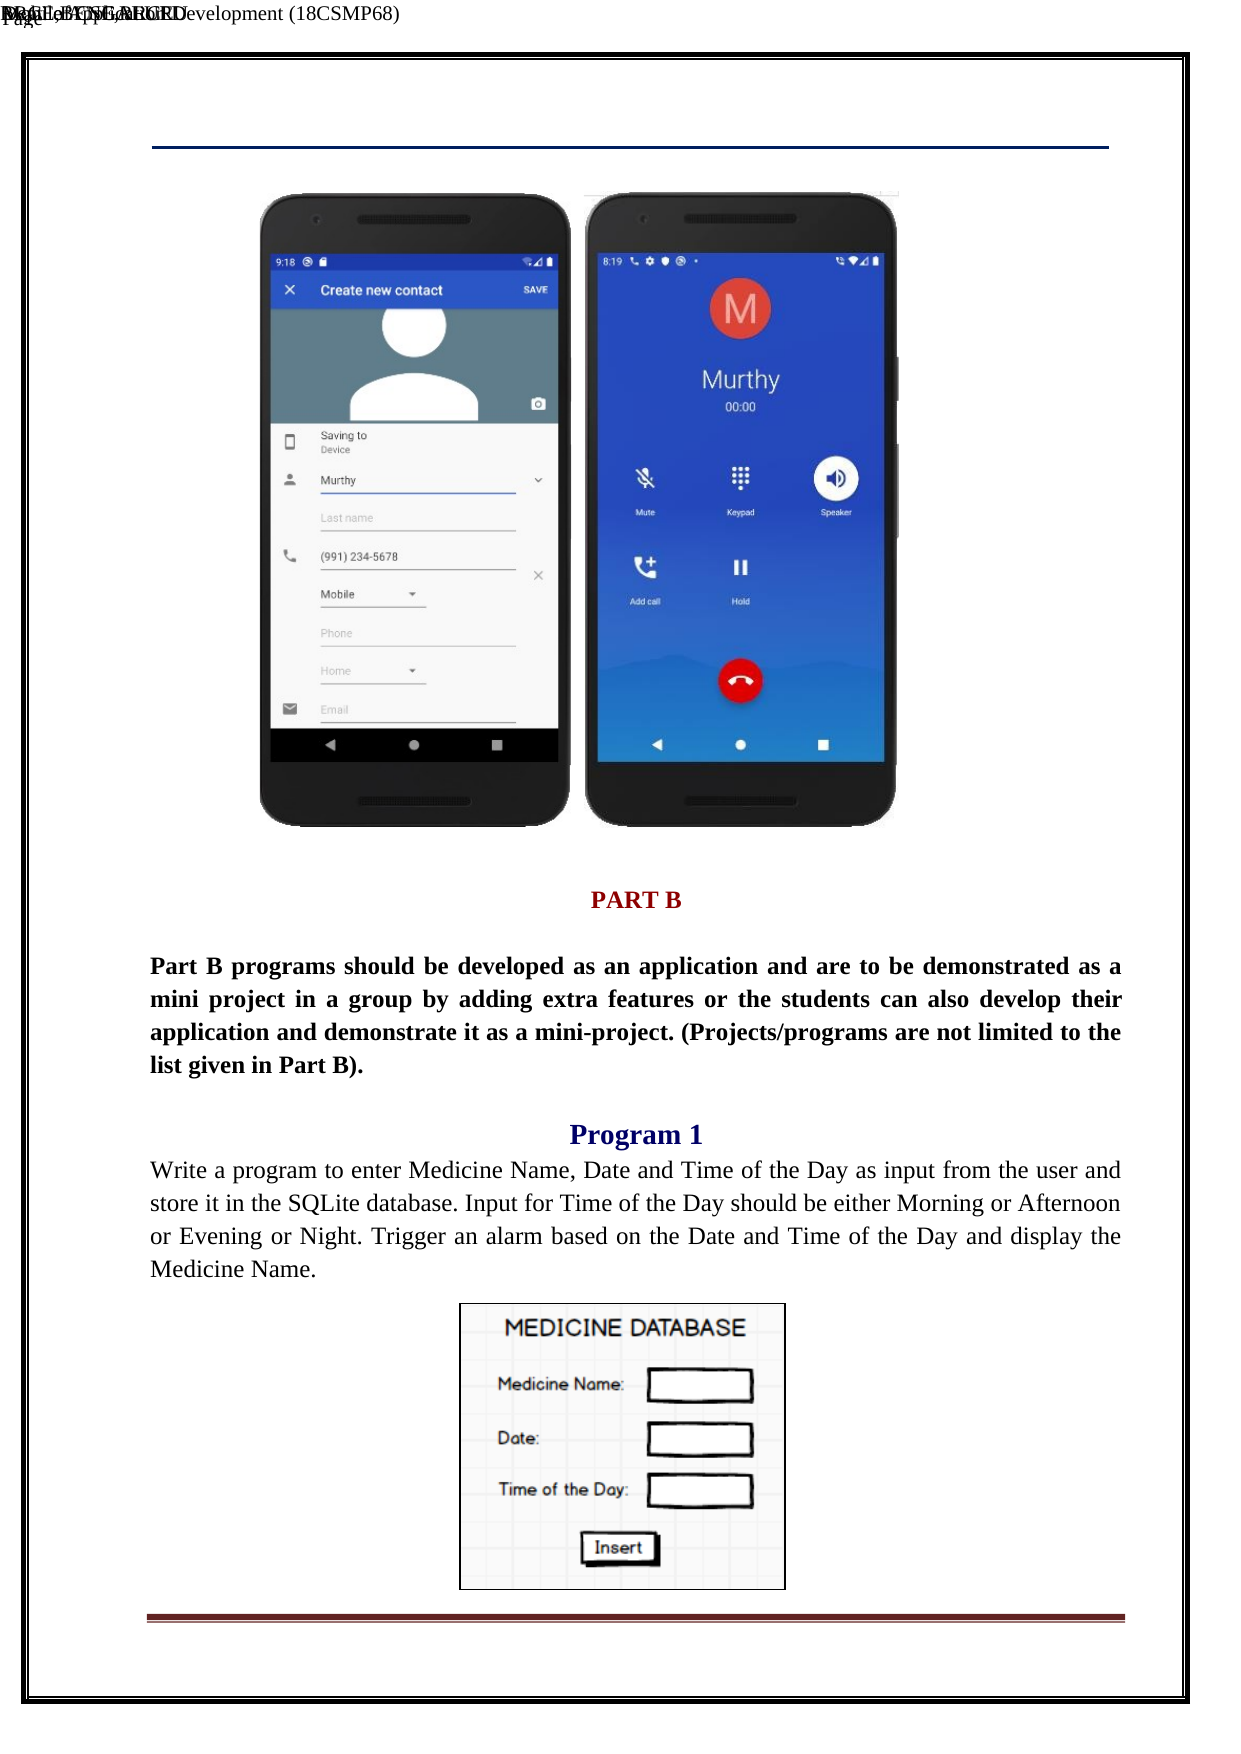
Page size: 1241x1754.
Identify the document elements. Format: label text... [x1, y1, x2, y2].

subtitle Program 1 [569, 1117, 1138, 1151]
picture [583, 191, 899, 828]
text Write a program to enter Medicine Name, Date and Time of the Day as input from the user and store it in the SQLite database. Input for Time of the Day should be either Morning or Afternoon or Evening or Night. Trigger an alarm based on the Date and Time of the Day and display the Medicine Name. [150, 1155, 1122, 1283]
picture [461, 1304, 784, 1589]
text Part B programs should be developed as an application and are to be demonstrated as a mini project in a group by adding extra features or the students can also develop their application and demonstrate it as a mini-project. (Projects/programs are not limited to the list given in Part B). [150, 951, 1123, 1079]
subtitle PART B [255, 885, 1017, 914]
picture [259, 193, 572, 827]
